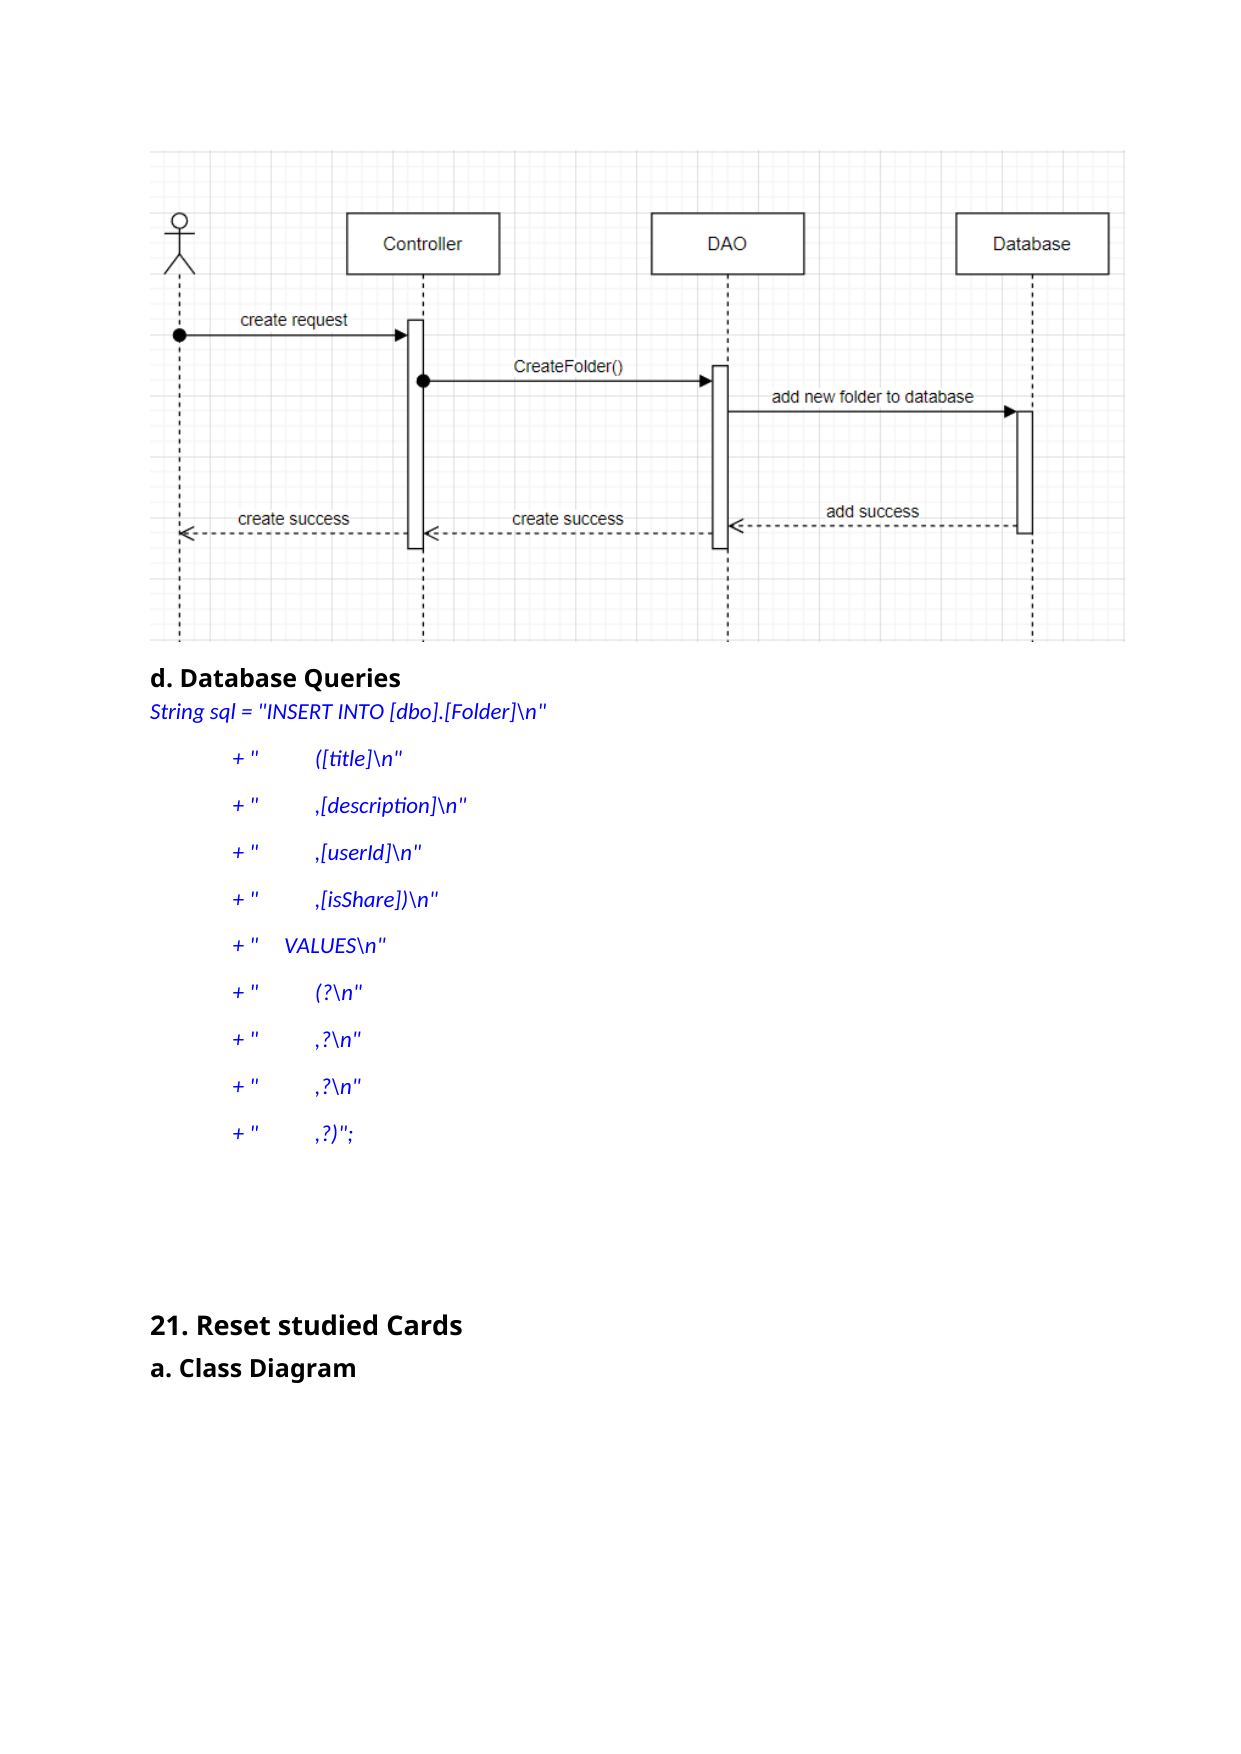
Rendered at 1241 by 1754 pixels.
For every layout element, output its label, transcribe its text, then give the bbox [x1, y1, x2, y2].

text + " ,?\n" [150, 1072, 1093, 1100]
subtitle d. Database Queries [150, 661, 1093, 694]
text + " (?\n" [150, 978, 1093, 1007]
text + " VALUES\n" [150, 932, 1093, 960]
text + " ,?)"; [150, 1119, 1093, 1147]
text String sql = "INSERT INTO [dbo].[Folder]\n" [150, 697, 1093, 725]
text + " ,?\n" [150, 1025, 1093, 1053]
subtitle 21. Reset studied Cards [150, 1307, 1093, 1343]
text + " ,[isShare])\n" [150, 885, 1093, 913]
text + " ,[description]\n" [150, 791, 1093, 819]
text + " ,[userId]\n" [150, 838, 1093, 866]
picture [150, 150, 1125, 642]
subtitle a. Class Diagram [150, 1351, 1093, 1385]
text + " ([title]\n" [150, 744, 1093, 772]
